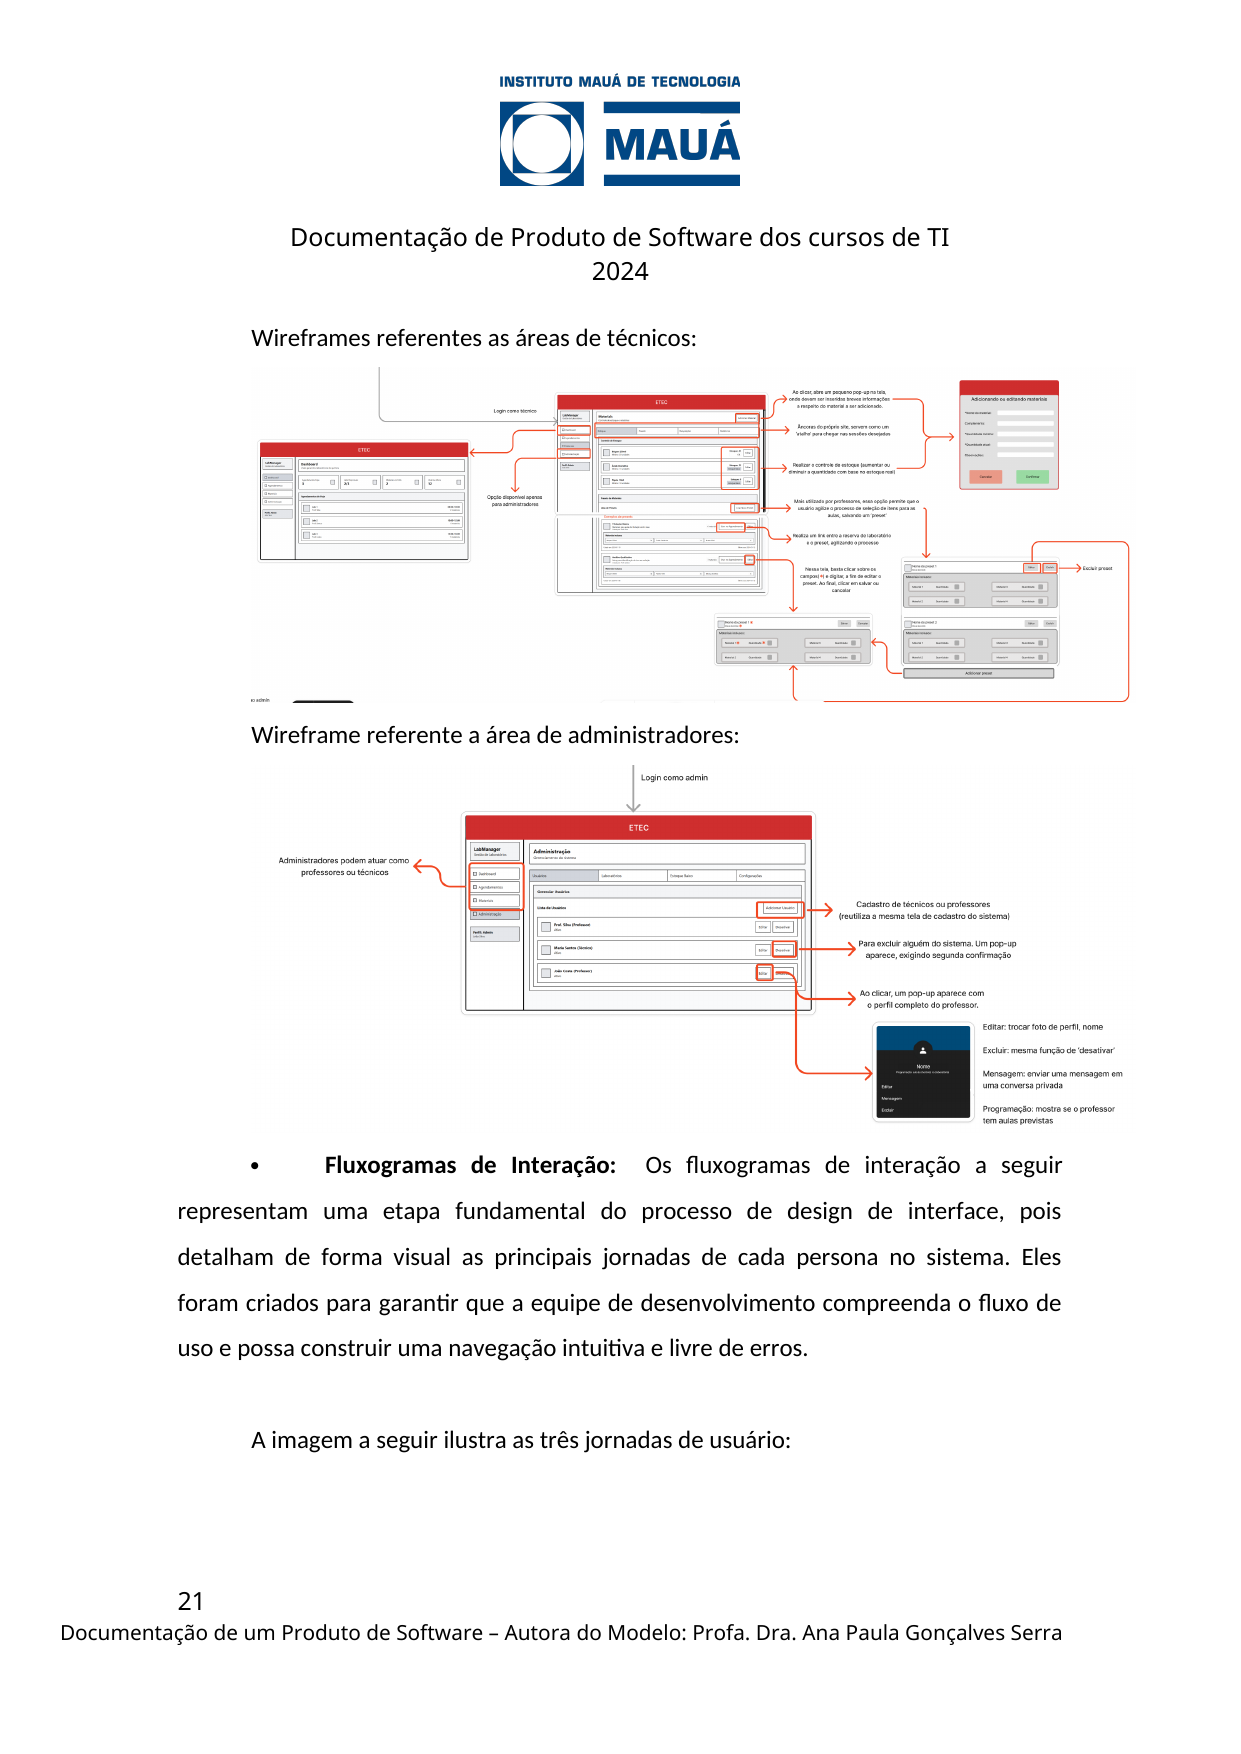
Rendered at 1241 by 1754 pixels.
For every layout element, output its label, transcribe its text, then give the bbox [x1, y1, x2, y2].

list Fluxogramas de Interação: Os fluxogramas de interação a seguir representam uma etapa fundamental do processo de design de interface, pois detalham de forma visual as principais jornadas de cada persona no sistema. Eles foram criados para garantir que a equipe de desenvolvimento compreenda o fluxo de uso e possa construir uma navegação intuitiva e livre de erros. [177, 1149, 1063, 1363]
text Wireframe referente a área de administradores: [177, 719, 1063, 750]
text Wireframes referentes as áreas de técnicos: [177, 322, 1063, 352]
text A imagem a seguir ilustra as três jornadas de usuário: [177, 1424, 1063, 1454]
picture [251, 765, 1137, 1133]
picture [500, 73, 740, 186]
picture [251, 367, 1137, 703]
